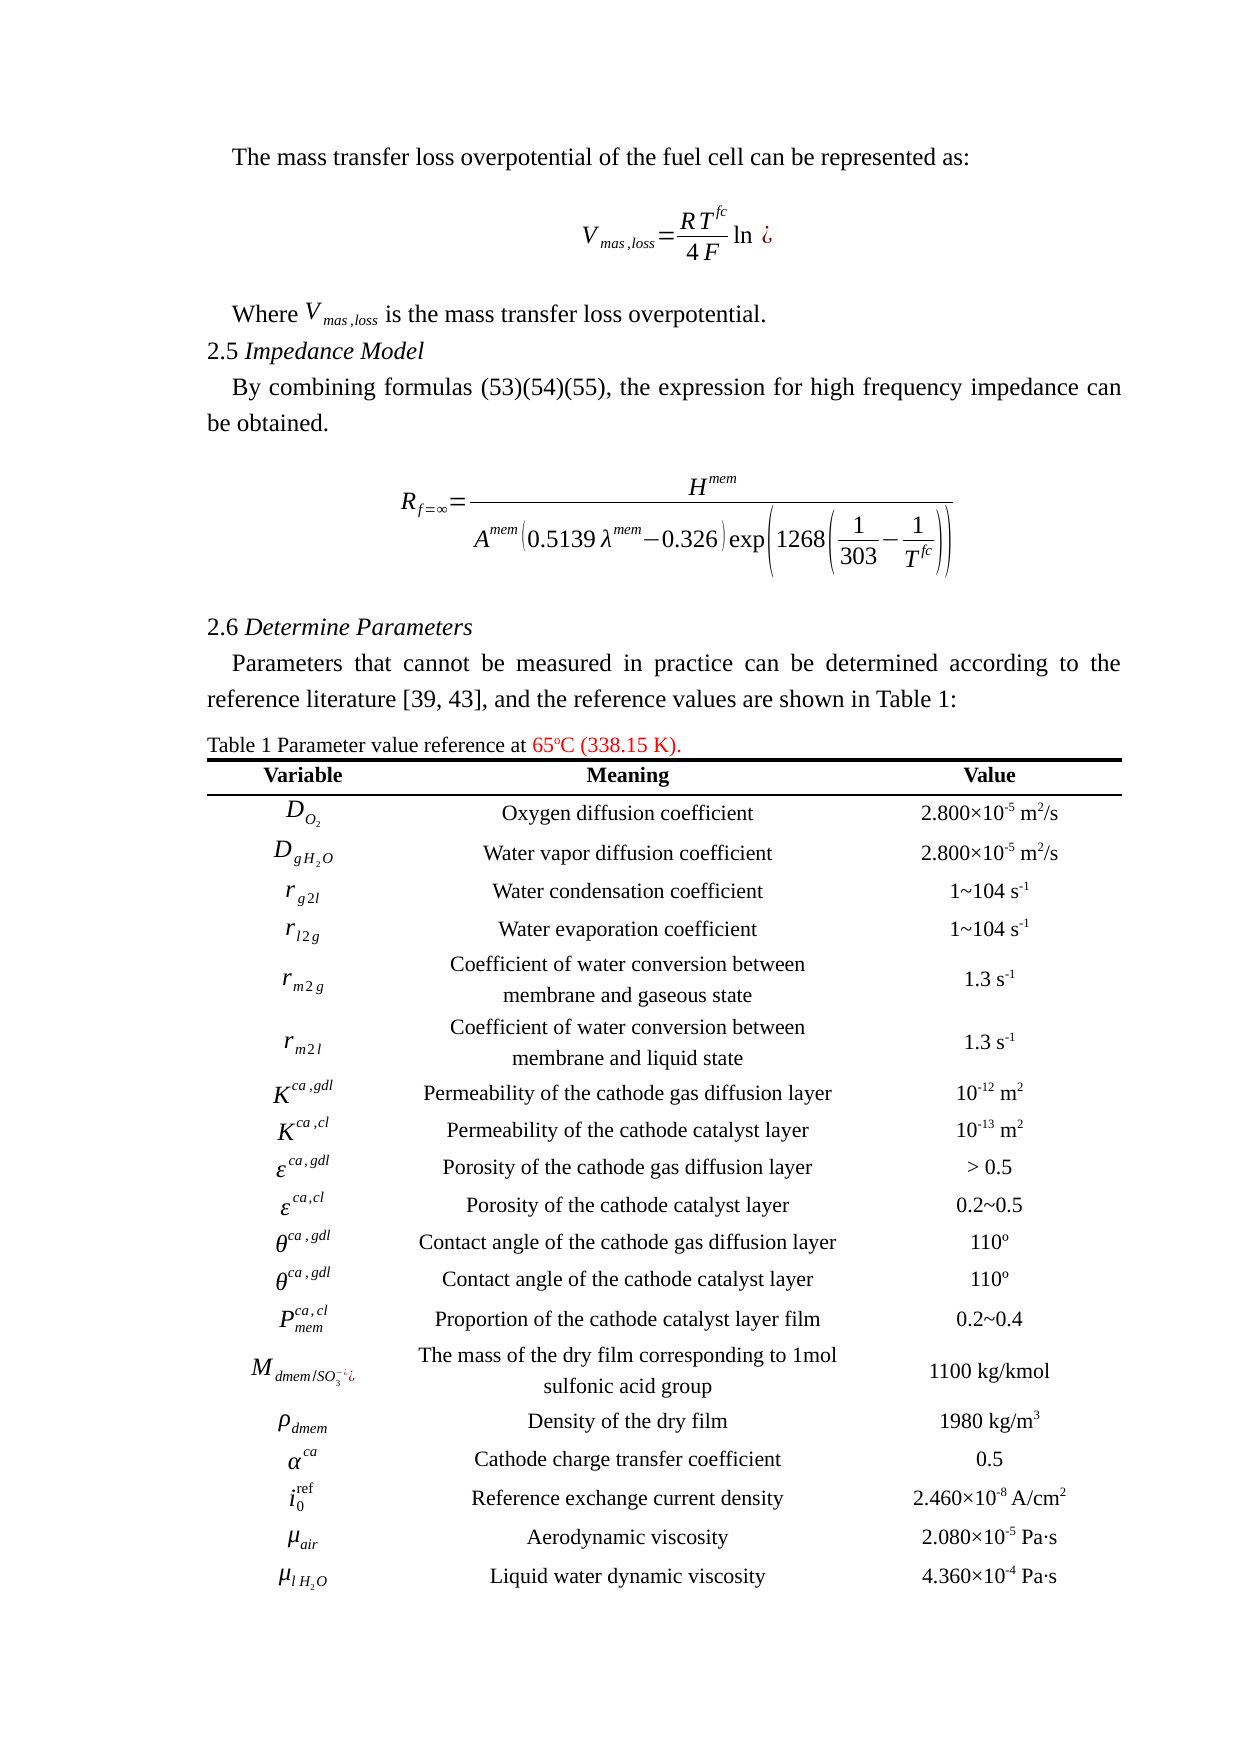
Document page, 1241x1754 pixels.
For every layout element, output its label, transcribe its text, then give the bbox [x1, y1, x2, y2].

table_cell Water condensation coefficient [399, 876, 856, 913]
text (60) [207, 203, 1122, 265]
table_cell 0.2~0.4 [856, 1301, 1122, 1342]
table_cell 110º [856, 1226, 1122, 1263]
table_cell 0.5 [856, 1443, 1122, 1480]
table_cell Reference exchange current density [399, 1480, 856, 1521]
table_cell [207, 1226, 399, 1263]
text Parameters that cannot be measured in practice can be determined according to the reference literature [39, 43], and the reference values are shown in Table 1: [207, 648, 1122, 713]
table_cell 1~104 s-1 [856, 876, 1122, 913]
table_cell Water vapor diffusion coefficient [399, 836, 856, 876]
table_cell [207, 1014, 399, 1077]
table_cell [207, 1151, 399, 1189]
table_cell [207, 1521, 399, 1559]
table_cell 1100 kg/kmol [856, 1342, 1122, 1405]
table_cell Porosity of the cathode catalyst layer [399, 1189, 856, 1226]
table_cell [207, 1114, 399, 1151]
table_cell [207, 1077, 399, 1114]
table_header Meaning [399, 762, 856, 794]
table_cell [207, 1405, 399, 1443]
table_header Value [856, 762, 1122, 794]
table_header Variable [207, 762, 399, 794]
table_cell [207, 1443, 399, 1480]
table_cell Permeability of the cathode gas diffusion layer [399, 1077, 856, 1114]
table_cell [207, 1342, 399, 1405]
table_cell [207, 951, 399, 1014]
table_cell The mass of the dry film corresponding to 1mol sulfonic acid group [399, 1342, 856, 1405]
table_cell 2.080×10-5 Pa∙s [856, 1521, 1122, 1559]
table_cell Density of the dry film [399, 1405, 856, 1443]
text Where is the mass transfer loss overpotential. [207, 298, 1122, 329]
table_cell 2.460×10-8 A/cm2 [856, 1480, 1122, 1521]
table_cell 2.800×10-5 m2/s [856, 836, 1122, 876]
table_cell Aerodynamic viscosity [399, 1521, 856, 1559]
table_cell Cathode charge transfer coefficient [399, 1443, 856, 1480]
table_cell Proportion of the cathode catalyst layer film [399, 1301, 856, 1342]
text Table 1 Parameter value reference at 65oC (338.15 K). [207, 720, 1122, 758]
text The mass transfer loss overpotential of the fuel cell can be represented as: [207, 142, 1122, 171]
table_cell > 0.5 [856, 1151, 1122, 1189]
table_cell [207, 1480, 399, 1521]
text (61) [207, 469, 1122, 580]
table_cell 1~104 s-1 [856, 913, 1122, 951]
table_cell Permeability of the cathode catalyst layer [399, 1114, 856, 1151]
table_cell 1.3 s-1 [856, 1014, 1122, 1077]
table_cell 0.2~0.5 [856, 1189, 1122, 1226]
subtitle 2.6 Determine Parameters [207, 612, 1122, 641]
table_cell [207, 796, 399, 836]
table_cell 1.3 s-1 [856, 951, 1122, 1014]
table_cell Coefficient of water conversion between membrane and liquid state [399, 1014, 856, 1077]
table_cell [207, 876, 399, 913]
table_cell [207, 1264, 399, 1301]
table_cell [207, 1301, 399, 1342]
table_cell [207, 1189, 399, 1226]
table_cell 1980 kg/m3 [856, 1405, 1122, 1443]
table_cell 10-12 m2 [856, 1077, 1122, 1114]
table_cell Liquid water dynamic viscosity [399, 1559, 856, 1598]
table_cell [207, 836, 399, 876]
table_cell Contact angle of the cathode gas diffusion layer [399, 1226, 856, 1263]
table_cell [207, 913, 399, 951]
subtitle 2.5 Impedance Model [207, 336, 1122, 365]
table_cell 4.360×10-4 Pa∙s [856, 1559, 1122, 1598]
table_cell 2.800×10-5 m2/s [856, 796, 1122, 836]
text By combining formulas (53)(54)(55), the expression for high frequency impedance can be obtained. [207, 372, 1122, 437]
table_cell [207, 1559, 399, 1598]
table_cell 110º [856, 1264, 1122, 1301]
table_cell Oxygen diffusion coefficient [399, 796, 856, 836]
table_cell Porosity of the cathode gas diffusion layer [399, 1151, 856, 1189]
table_cell Contact angle of the cathode catalyst layer [399, 1264, 856, 1301]
table_cell Coefficient of water conversion between membrane and gaseous state [399, 951, 856, 1014]
table_cell Water evaporation coefficient [399, 913, 856, 951]
table_cell 10-13 m2 [856, 1114, 1122, 1151]
